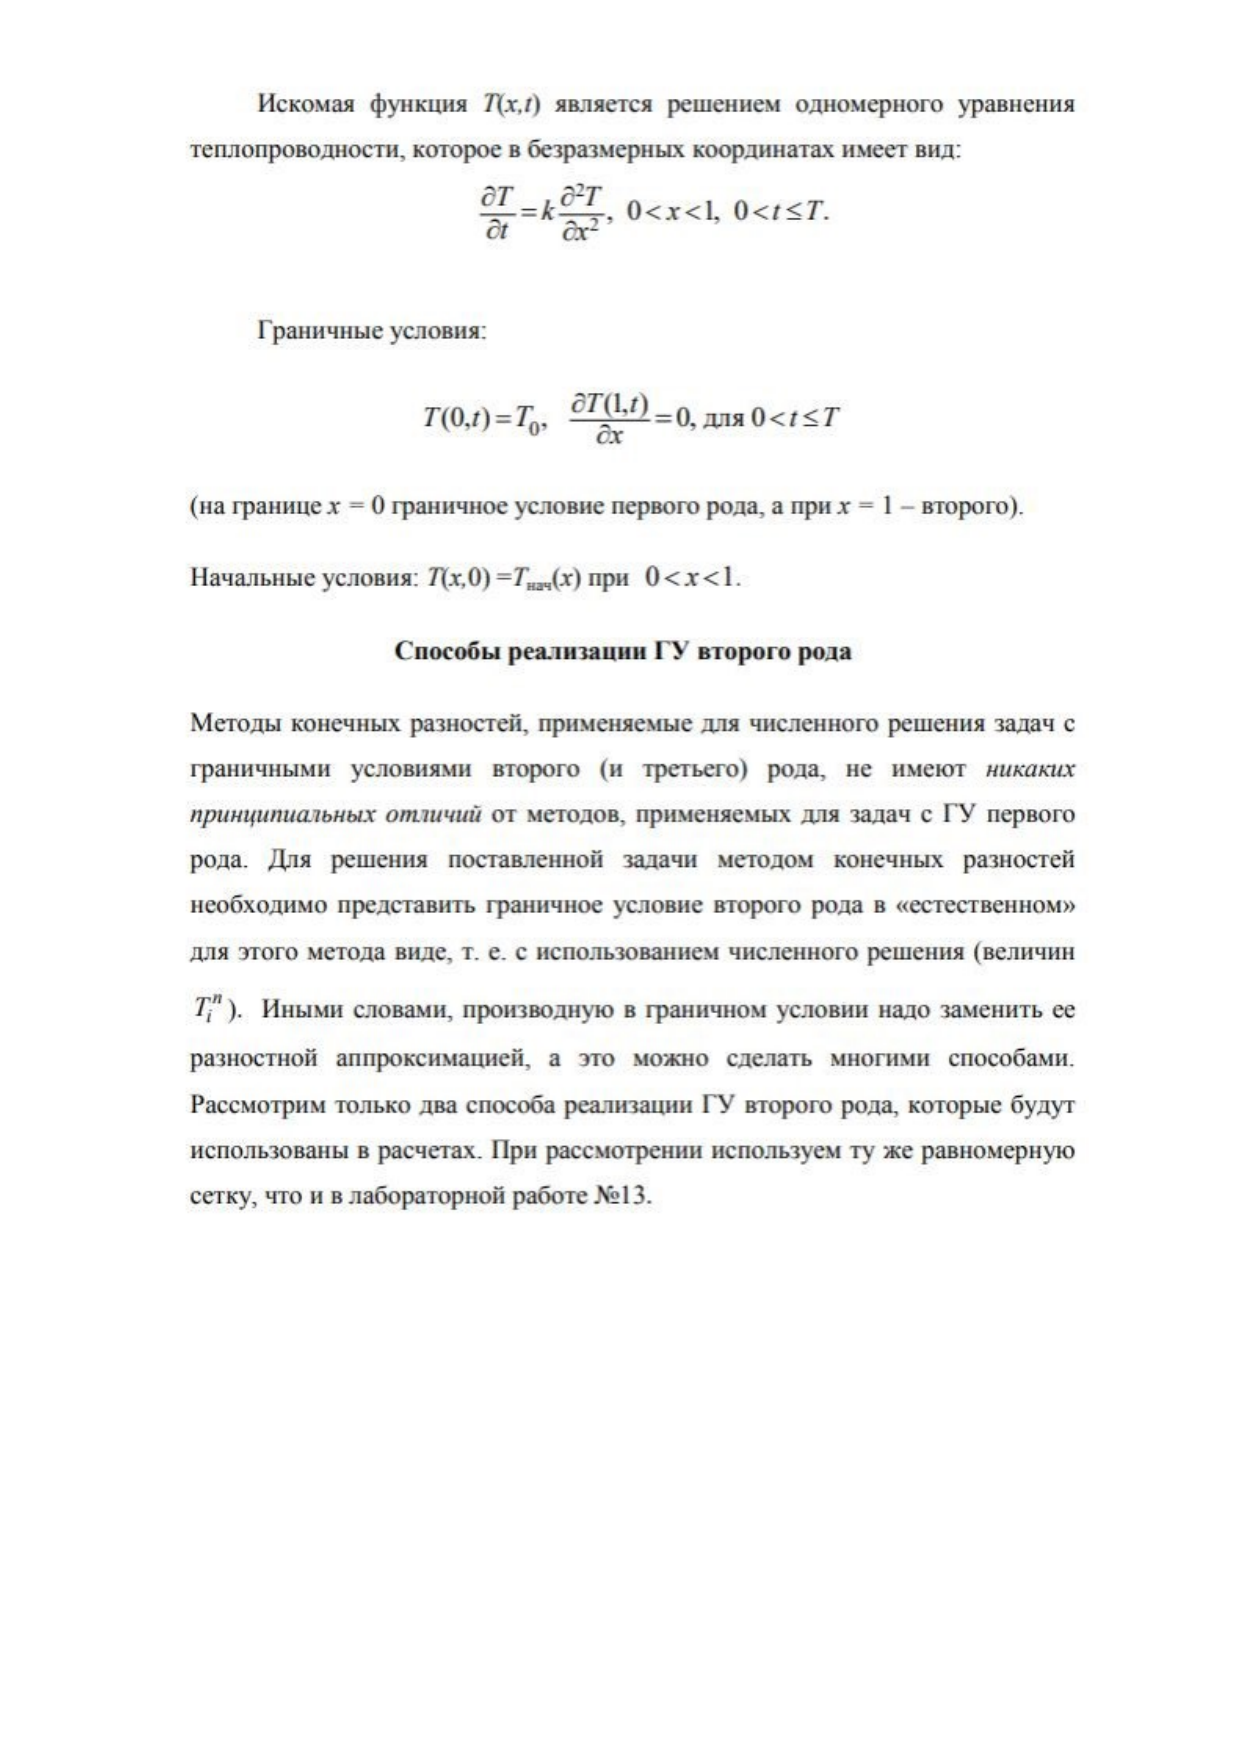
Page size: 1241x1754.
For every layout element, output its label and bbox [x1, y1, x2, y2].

picture [161, 62, 1124, 1232]
